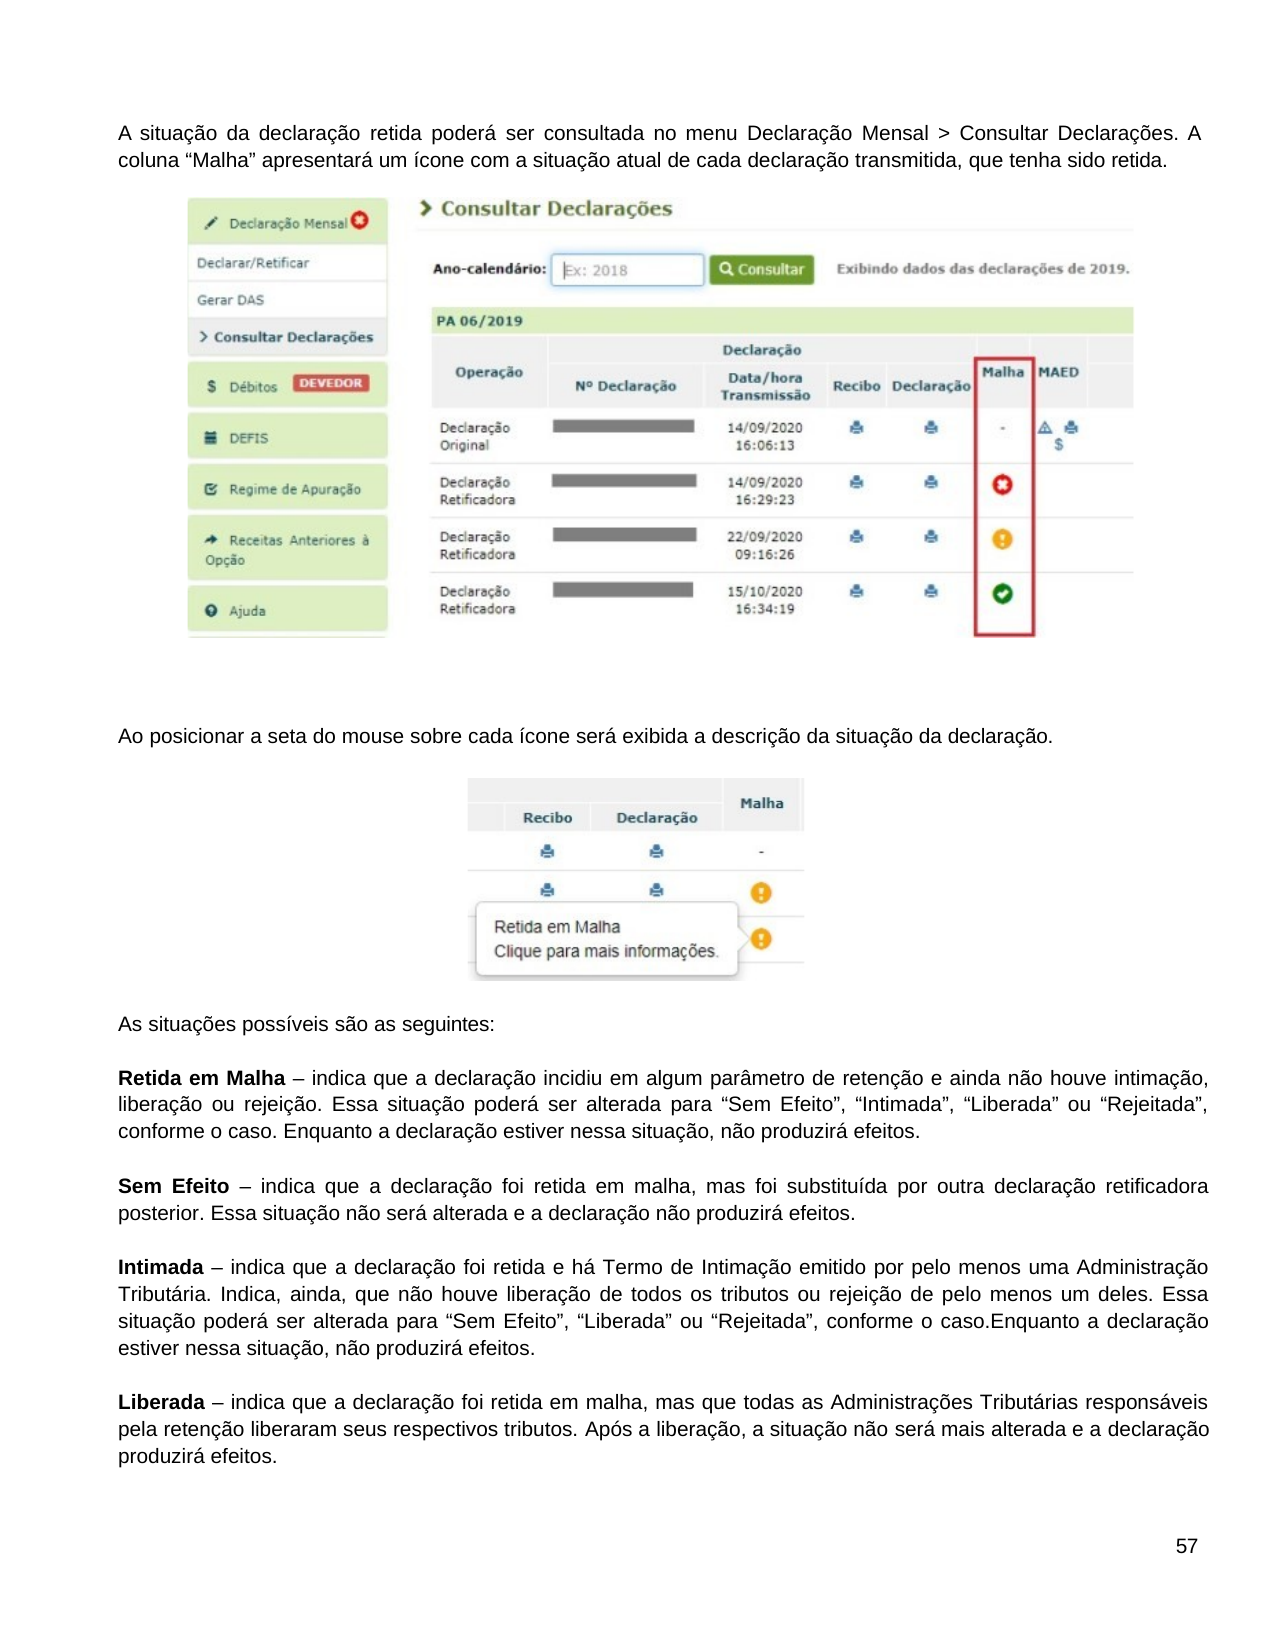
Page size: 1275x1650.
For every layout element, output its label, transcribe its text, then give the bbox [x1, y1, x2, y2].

text Ao posicionar a seta do mouse sobre cada ícone será exibida a descrição da situação da declaração. [118, 724, 1227, 748]
text Liberada – indica que a declaração foi retida em malha, mas que todas as Administrações Tributárias responsáveis pela retenção liberaram seus respectivos tributos. Após a liberação, a situação não será mais alterada e a declaração produzirá efeitos. [118, 1389, 1210, 1467]
text Retida em Malha – indica que a declaração incidiu em algum parâmetro de retenção e ainda não houve intimação, liberação ou rejeição. Essa situação poderá ser alterada para “Sem Efeito”, “Intimada”, “Liberada” ou “Rejeitada”, conforme o caso. Enquanto a declaração estiver nessa situação, não produzirá efeitos. [118, 1065, 1210, 1143]
text As situações possíveis são as seguintes: [118, 1011, 1227, 1035]
picture [467, 778, 805, 981]
picture [187, 197, 1135, 638]
text coluna “Malha” apresentará um ícone com a situação atual de cada declaração transmitida, que tenha sido retida. [118, 148, 1227, 172]
text Sem Efeito – indica que a declaração foi retida em malha, mas foi substituída por outra declaração retificadora posterior. Essa situação não será alterada e a declaração não produzirá efeitos. [118, 1173, 1210, 1224]
text Intimada – indica que a declaração foi retida e há Termo de Intimação emitido por pelo menos uma Administração Tributária. Indica, ainda, que não houve liberação de todos os tributos ou rejeição de pelo menos um deles. Essa situação poderá ser alterada para “Sem Efeito”, “Liberada” ou “Rejeitada”, conforme o caso.Enquanto a declaração estiver nessa situação, não produzirá efeitos. [118, 1255, 1210, 1359]
text A situação da declaração retida poderá ser consultada no menu Declaração Mensal > Consultar Declarações. A [118, 121, 1227, 145]
